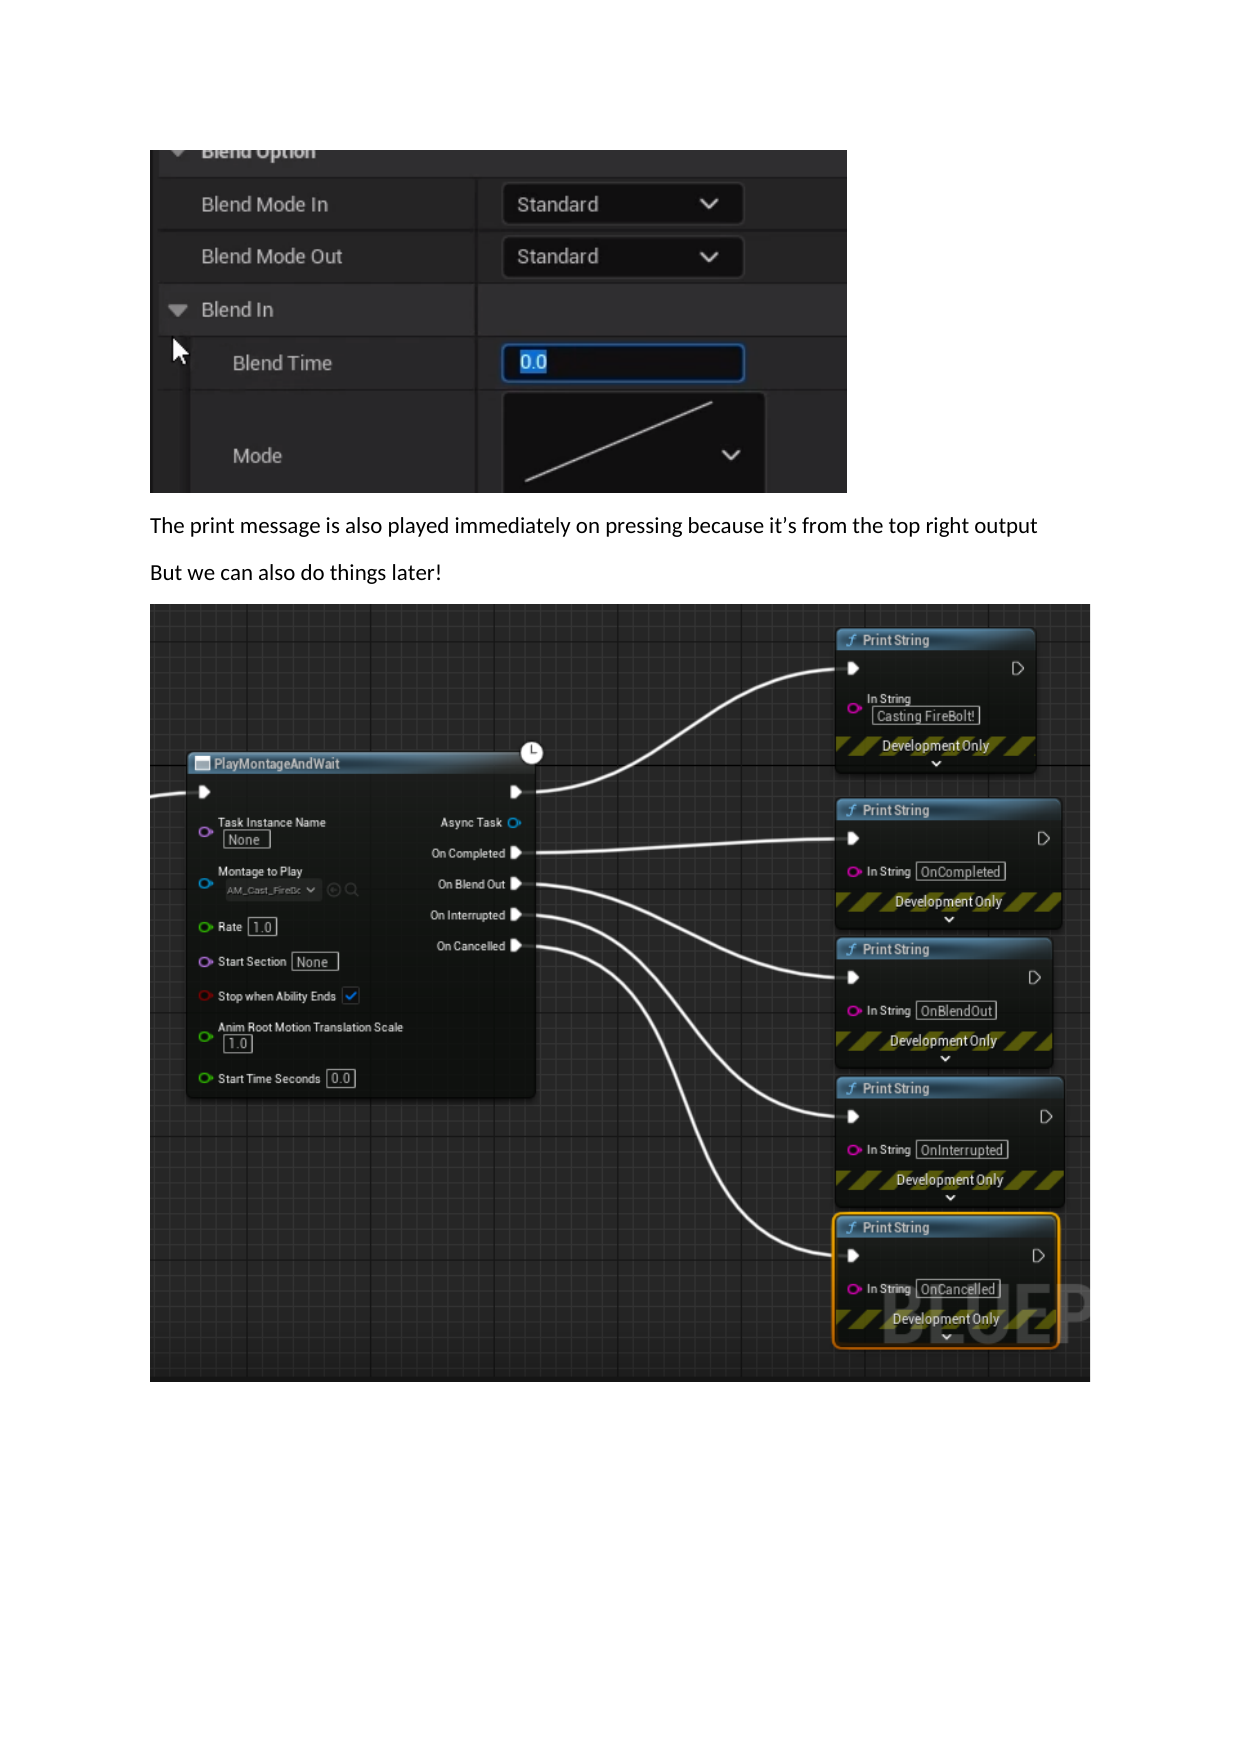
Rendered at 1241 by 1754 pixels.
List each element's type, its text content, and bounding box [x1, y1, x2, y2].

text The print message is also played immediately on pressing because it’s from the top right output [150, 511, 1090, 539]
picture [150, 150, 847, 493]
picture [150, 604, 1091, 1382]
text But we can also do things later! [150, 558, 1090, 586]
